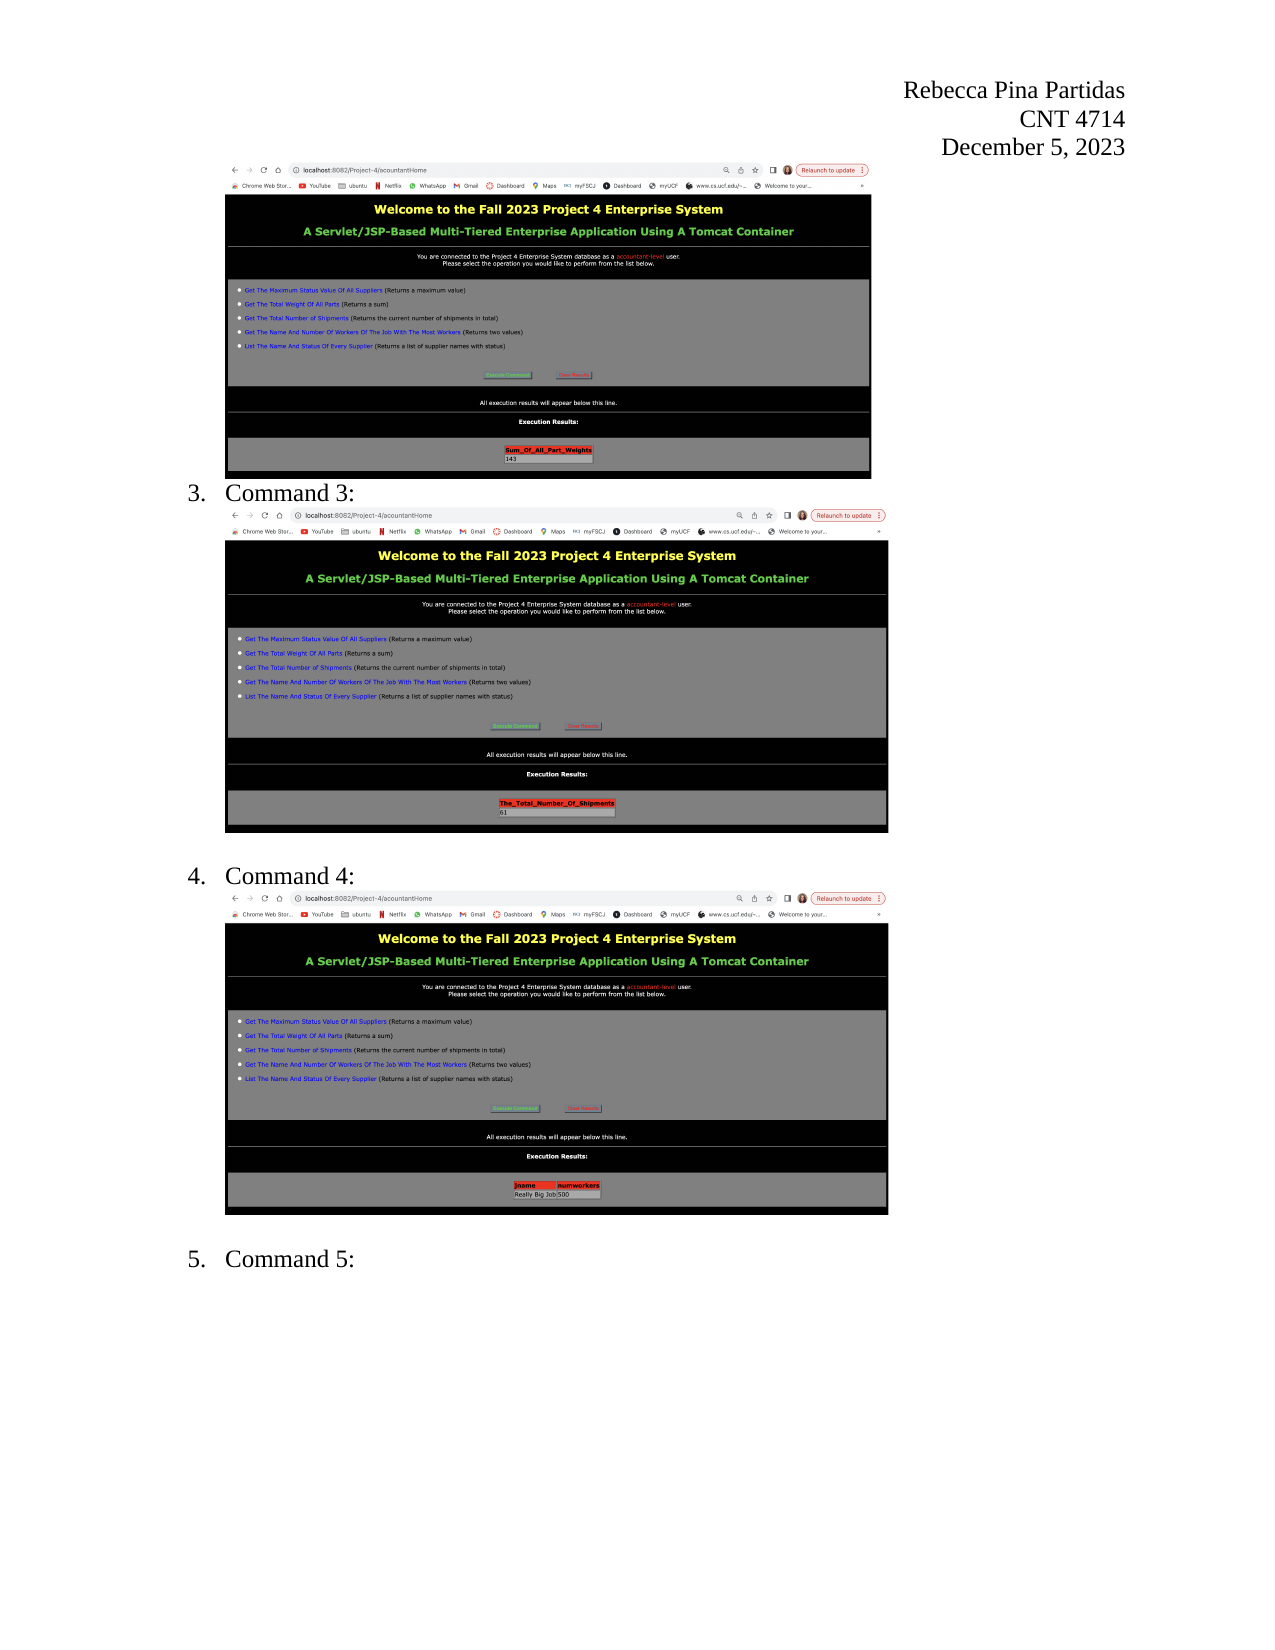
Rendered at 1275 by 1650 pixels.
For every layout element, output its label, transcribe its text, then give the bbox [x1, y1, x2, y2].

picture [225, 889, 889, 1215]
list Command 3: [187, 478, 1125, 507]
picture [225, 161, 872, 479]
list Command 4: [187, 861, 1125, 890]
picture [225, 507, 889, 833]
list Command 5: [187, 1244, 1125, 1272]
